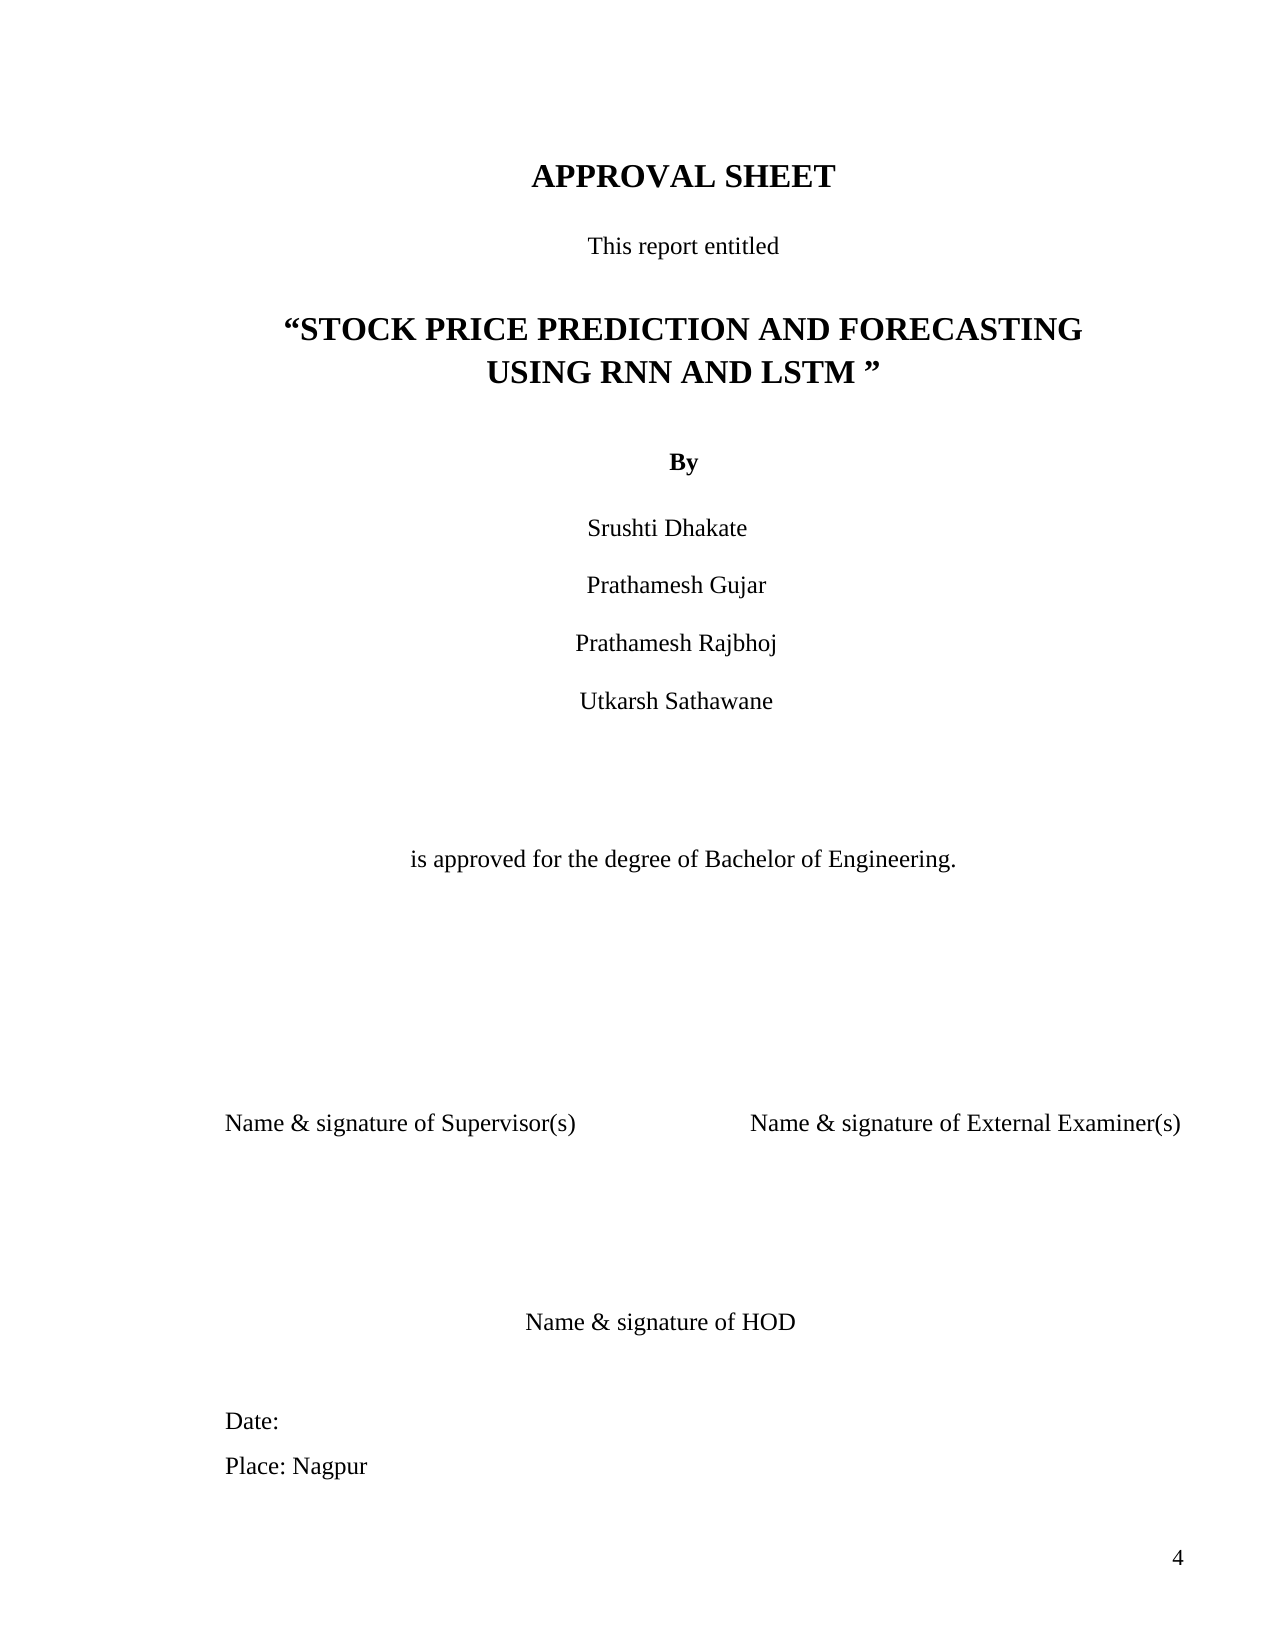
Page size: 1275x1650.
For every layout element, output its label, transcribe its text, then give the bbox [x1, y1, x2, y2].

text Date: [225, 1406, 1183, 1435]
text Utkarsh Sathawane [516, 686, 836, 714]
text “STOCK PRICE PREDICTION AND FORECASTING USING RNN AND LSTM ” [250, 309, 1116, 391]
text Name & signature of Supervisor(s) Name & signature of External Examiner(s) [224, 1108, 1183, 1170]
text Name & signature of HOD [322, 1307, 999, 1335]
text Prathamesh Gujar [516, 570, 836, 599]
text This report entitled [322, 231, 1045, 260]
text is approved for the degree of Bachelor of Engineering. [322, 844, 1045, 873]
text Srushti Dhakate [498, 513, 836, 541]
text Place: Nagpur [225, 1451, 1183, 1480]
text Prathamesh Rajbhoj [516, 628, 836, 657]
subtitle By [322, 447, 1046, 475]
text APPROVAL SHEET [322, 156, 1045, 194]
